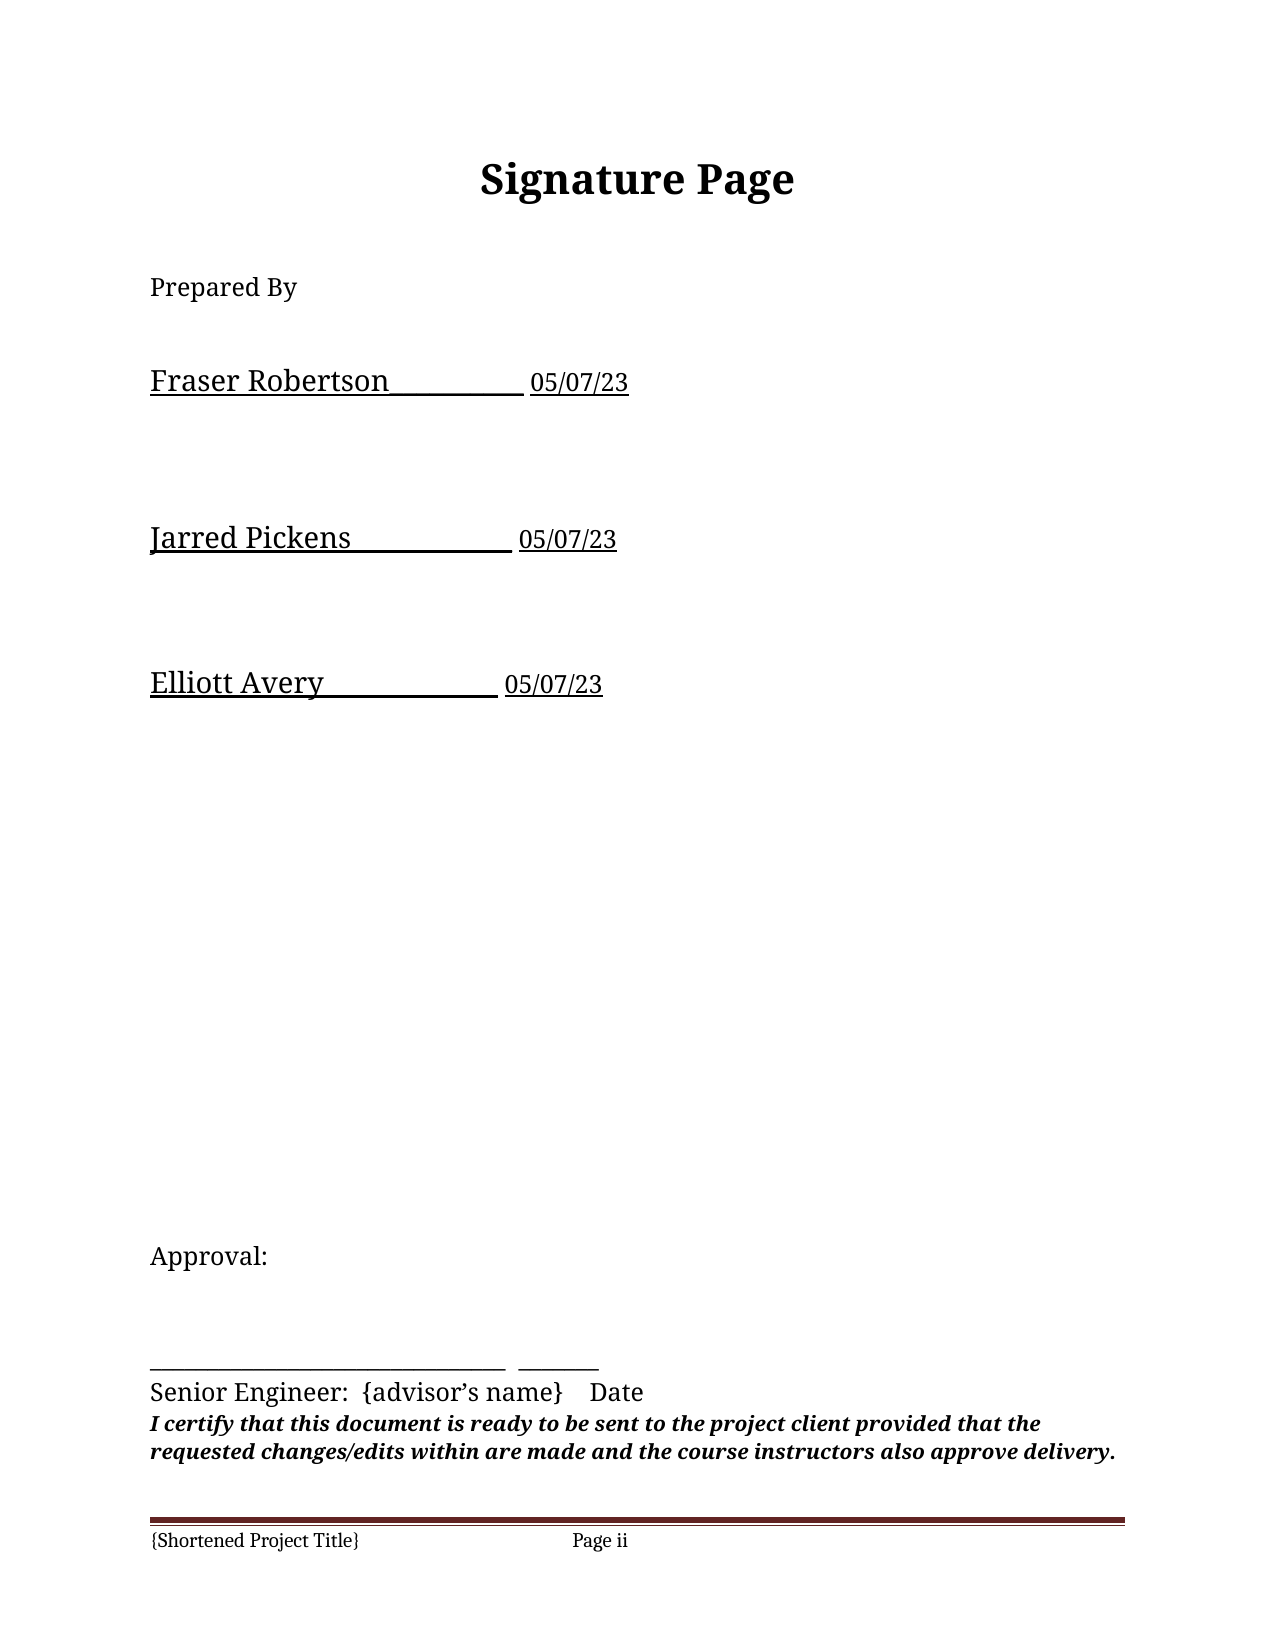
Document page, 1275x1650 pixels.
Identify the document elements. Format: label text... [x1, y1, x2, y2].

text Elliott Avery_____________ 05/07/23 [150, 662, 1125, 702]
text Fraser Robertson__________ 05/07/23 [150, 361, 1125, 400]
text Prepared By [150, 270, 1125, 304]
text Senior Engineer: {advisor’s name} Date [150, 1375, 1125, 1409]
text Approval: [150, 1238, 1125, 1272]
text Jarred Pickens____________ 05/07/23 [150, 517, 1125, 557]
subtitle Signature Page [150, 150, 1125, 207]
text I certify that this document is ready to be sent to the project client provided that the requested changes/edits within are made and the course instructors also approve delivery. [150, 1409, 1125, 1466]
text _______________________________ _______ [150, 1341, 1125, 1375]
